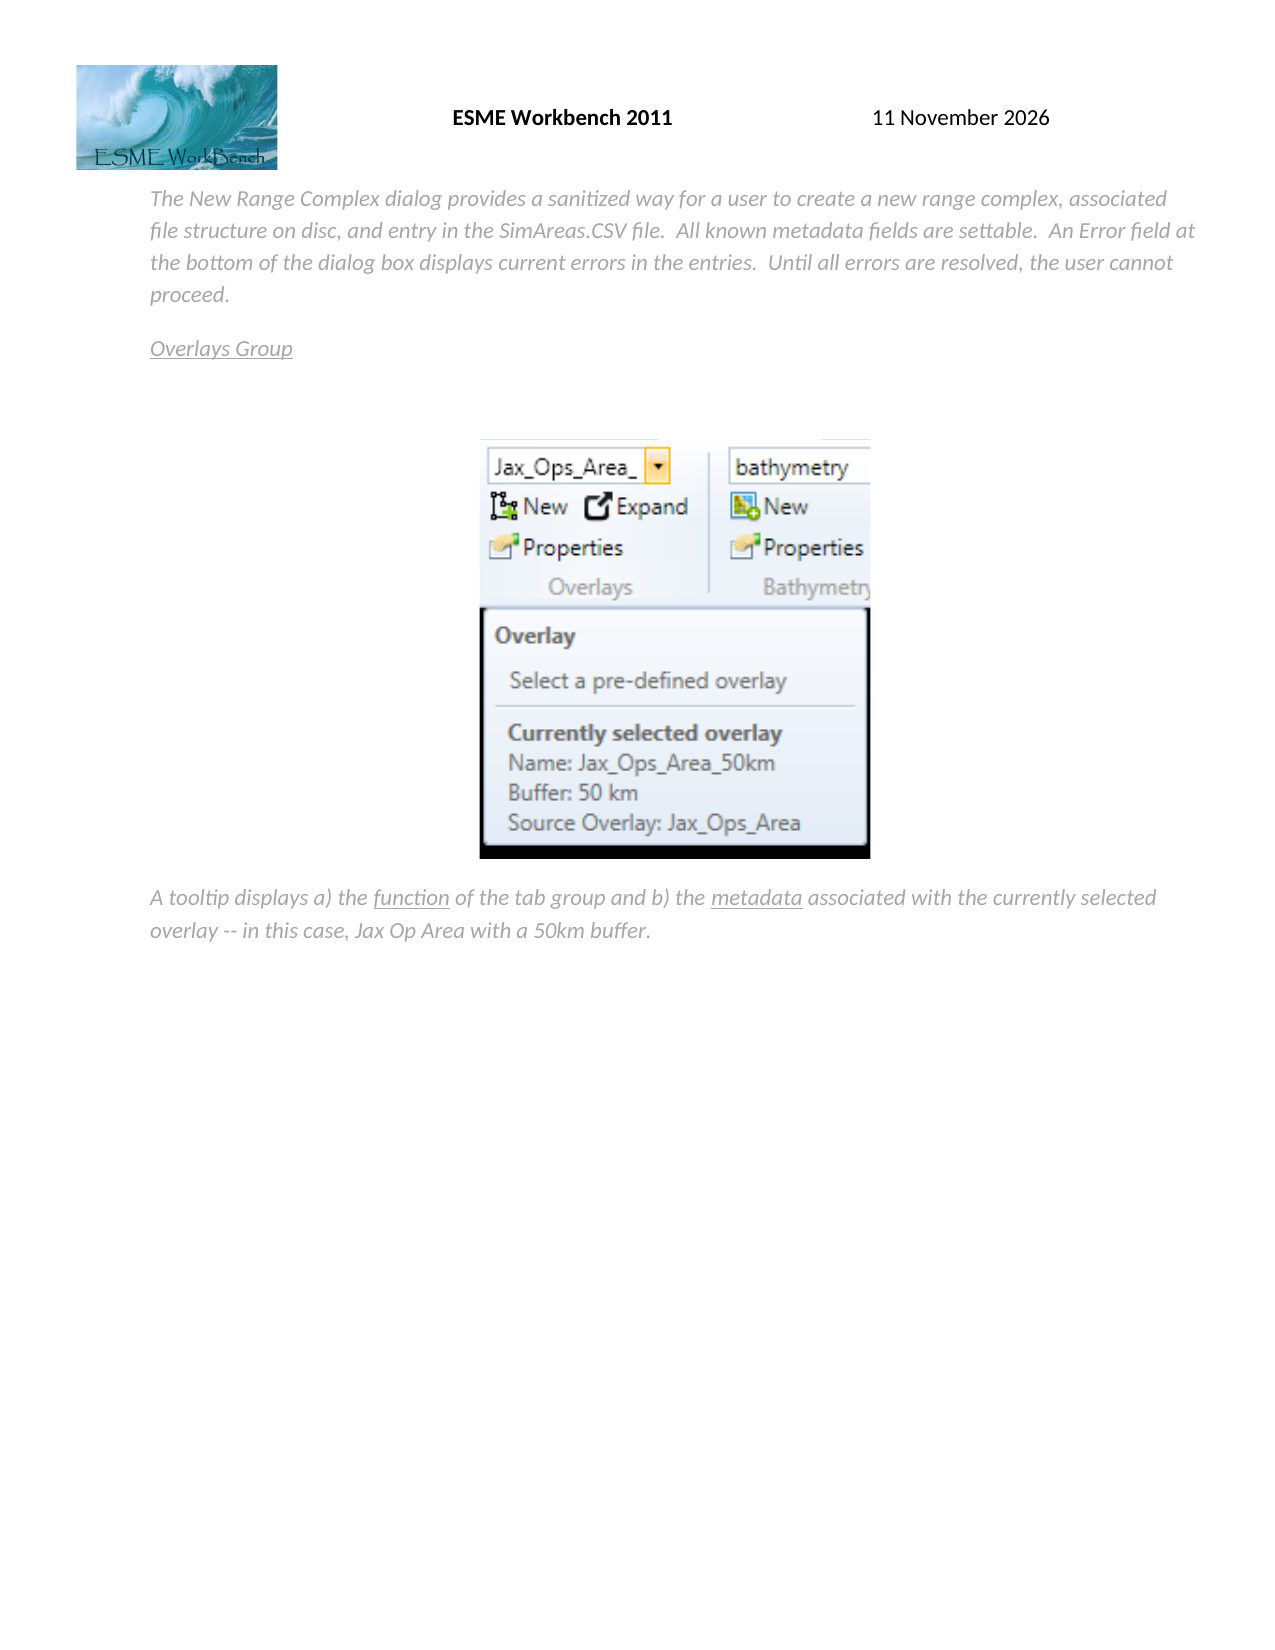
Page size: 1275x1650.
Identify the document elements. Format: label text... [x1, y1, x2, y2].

picture [479, 439, 871, 859]
text Overlays Group [150, 334, 1200, 362]
text The New Range Complex dialog provides a sanitized way for a user to create a new range complex, associated file structure on disc, and entry in the SimAreas.CSV file. All known metadata fields are settable. An Error field at the bottom of the dialog box displays current errors in the entries. Until all errors are resolved, the user cannot proceed. [150, 184, 1200, 309]
text A tooltip displays a) the function of the tab group and b) the metadata associated with the currently selected overlay -- in this case, Jax Op Area with a 50km buffer. [150, 883, 1200, 944]
picture [76, 65, 278, 170]
